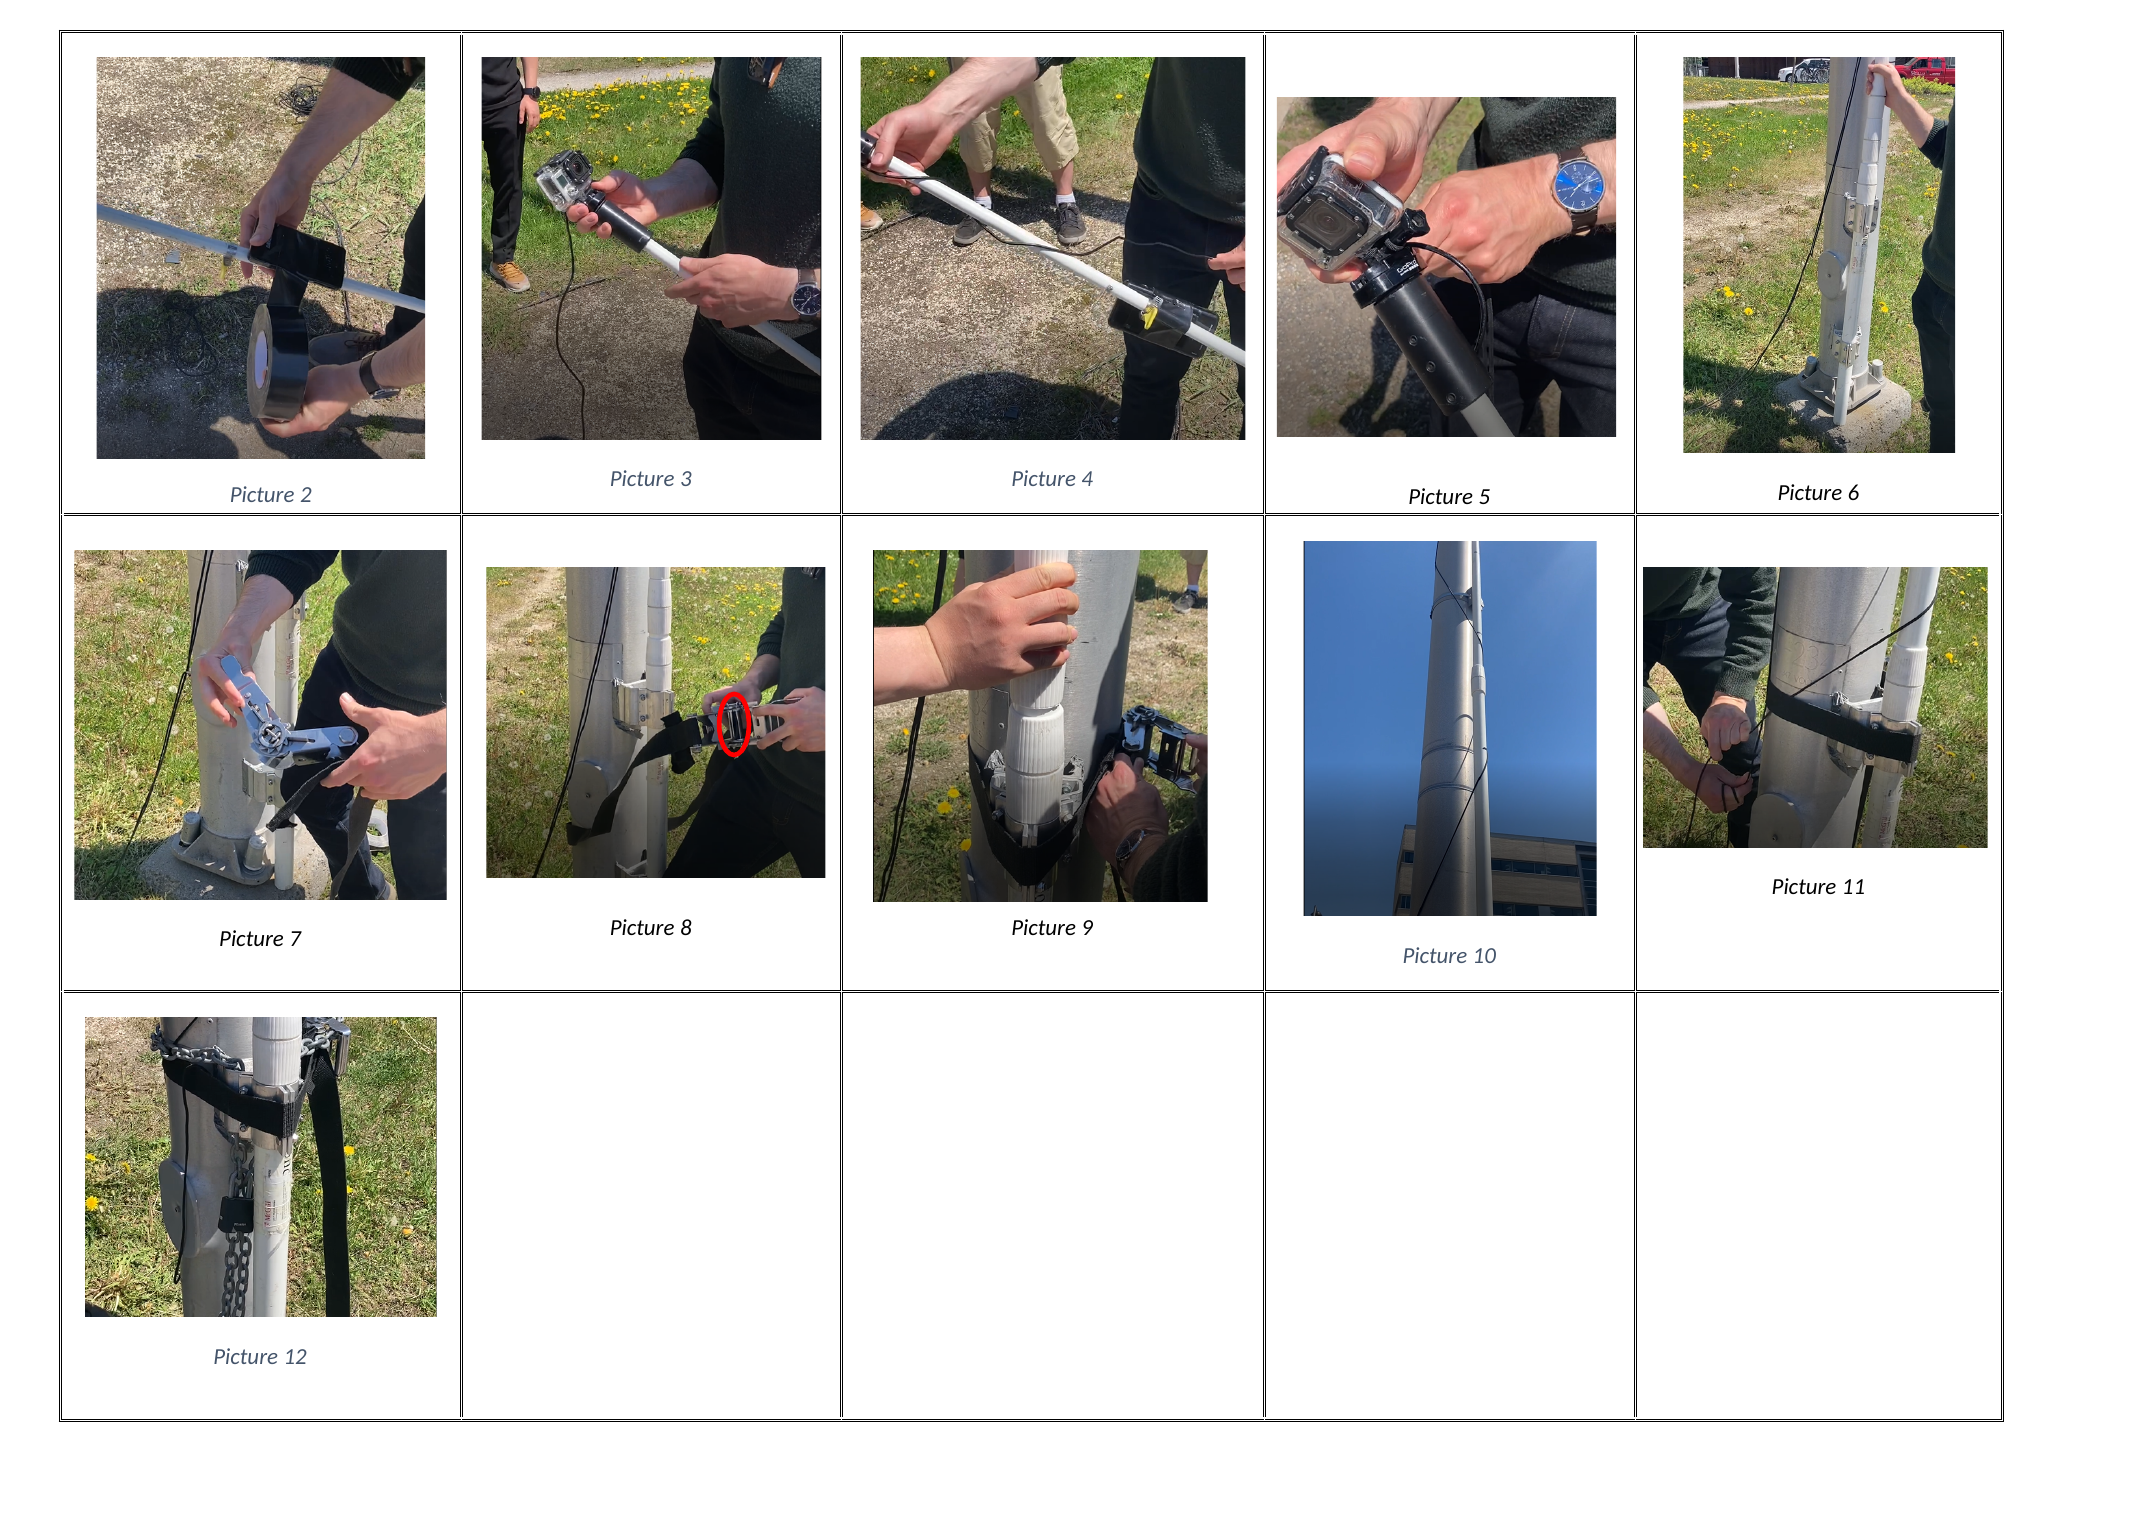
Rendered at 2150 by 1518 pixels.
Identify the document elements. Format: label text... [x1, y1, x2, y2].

table_cell Picture 8 [463, 516, 840, 990]
table_cell [1265, 990, 1636, 1419]
table_cell [841, 993, 1264, 1419]
picture [96, 57, 426, 459]
table_cell Picture 11 [1636, 513, 2003, 990]
picture [85, 1017, 437, 1317]
table_cell Picture 7 [60, 513, 462, 990]
picture [484, 567, 826, 877]
picture [873, 550, 1208, 902]
table_cell [1636, 990, 2001, 1419]
table_header Picture 3 [462, 33, 841, 513]
table_cell Picture 10 [1266, 516, 1634, 990]
table_cell [462, 993, 841, 1419]
picture [1275, 97, 1617, 435]
table_header Picture 5 [1265, 31, 1636, 513]
table_header [62, 31, 462, 513]
picture [1683, 57, 1956, 453]
picture [1643, 567, 1988, 848]
picture [481, 57, 822, 440]
picture [74, 550, 447, 900]
picture [860, 57, 1246, 440]
table_cell Picture 12 [62, 990, 462, 1419]
picture [1303, 541, 1597, 916]
table_header Picture 4 [841, 33, 1264, 513]
table_cell Picture 9 [843, 516, 1263, 990]
table_header Picture 6 [1636, 33, 2001, 513]
